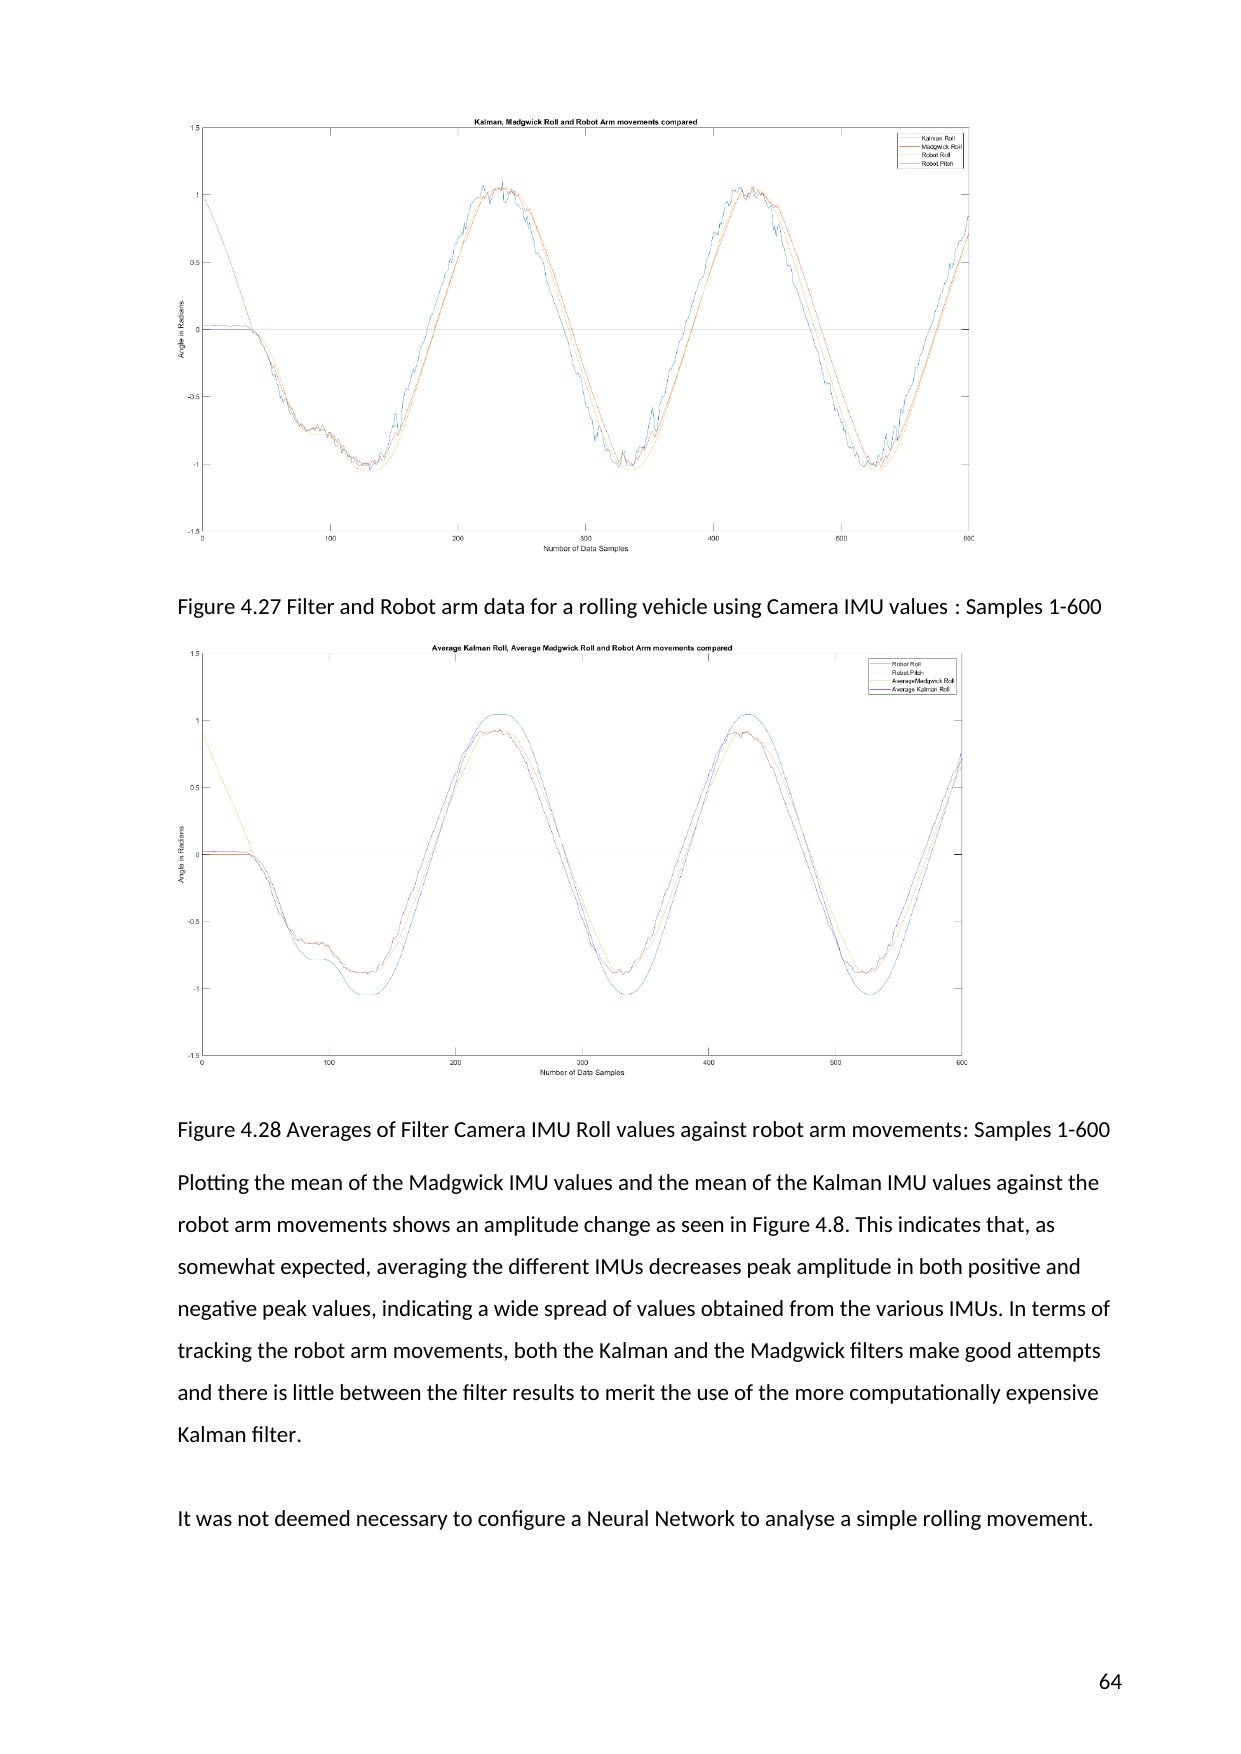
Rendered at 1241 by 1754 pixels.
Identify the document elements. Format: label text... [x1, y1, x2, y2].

picture [177, 645, 968, 1077]
picture [177, 118, 974, 553]
text Plotting the mean of the Madgwick IMU values and the mean of the Kalman IMU values against the robot arm movements shows an amplitude change as seen in Figure 4.8. This indicates that, as somewhat expected, averaging the different IMUs decreases peak amplitude in both positive and negative peak values, indicating a wide spread of values obtained from the various IMUs. In terms of tracking the robot arm movements, both the Kalman and the Madgwick filters make good attempts and there is little between the filter results to merit the use of the more computationally expensive Kalman filter. It was not deemed necessary to configure a Neural Network to analyse a simple rolling movement. [177, 1168, 1122, 1532]
